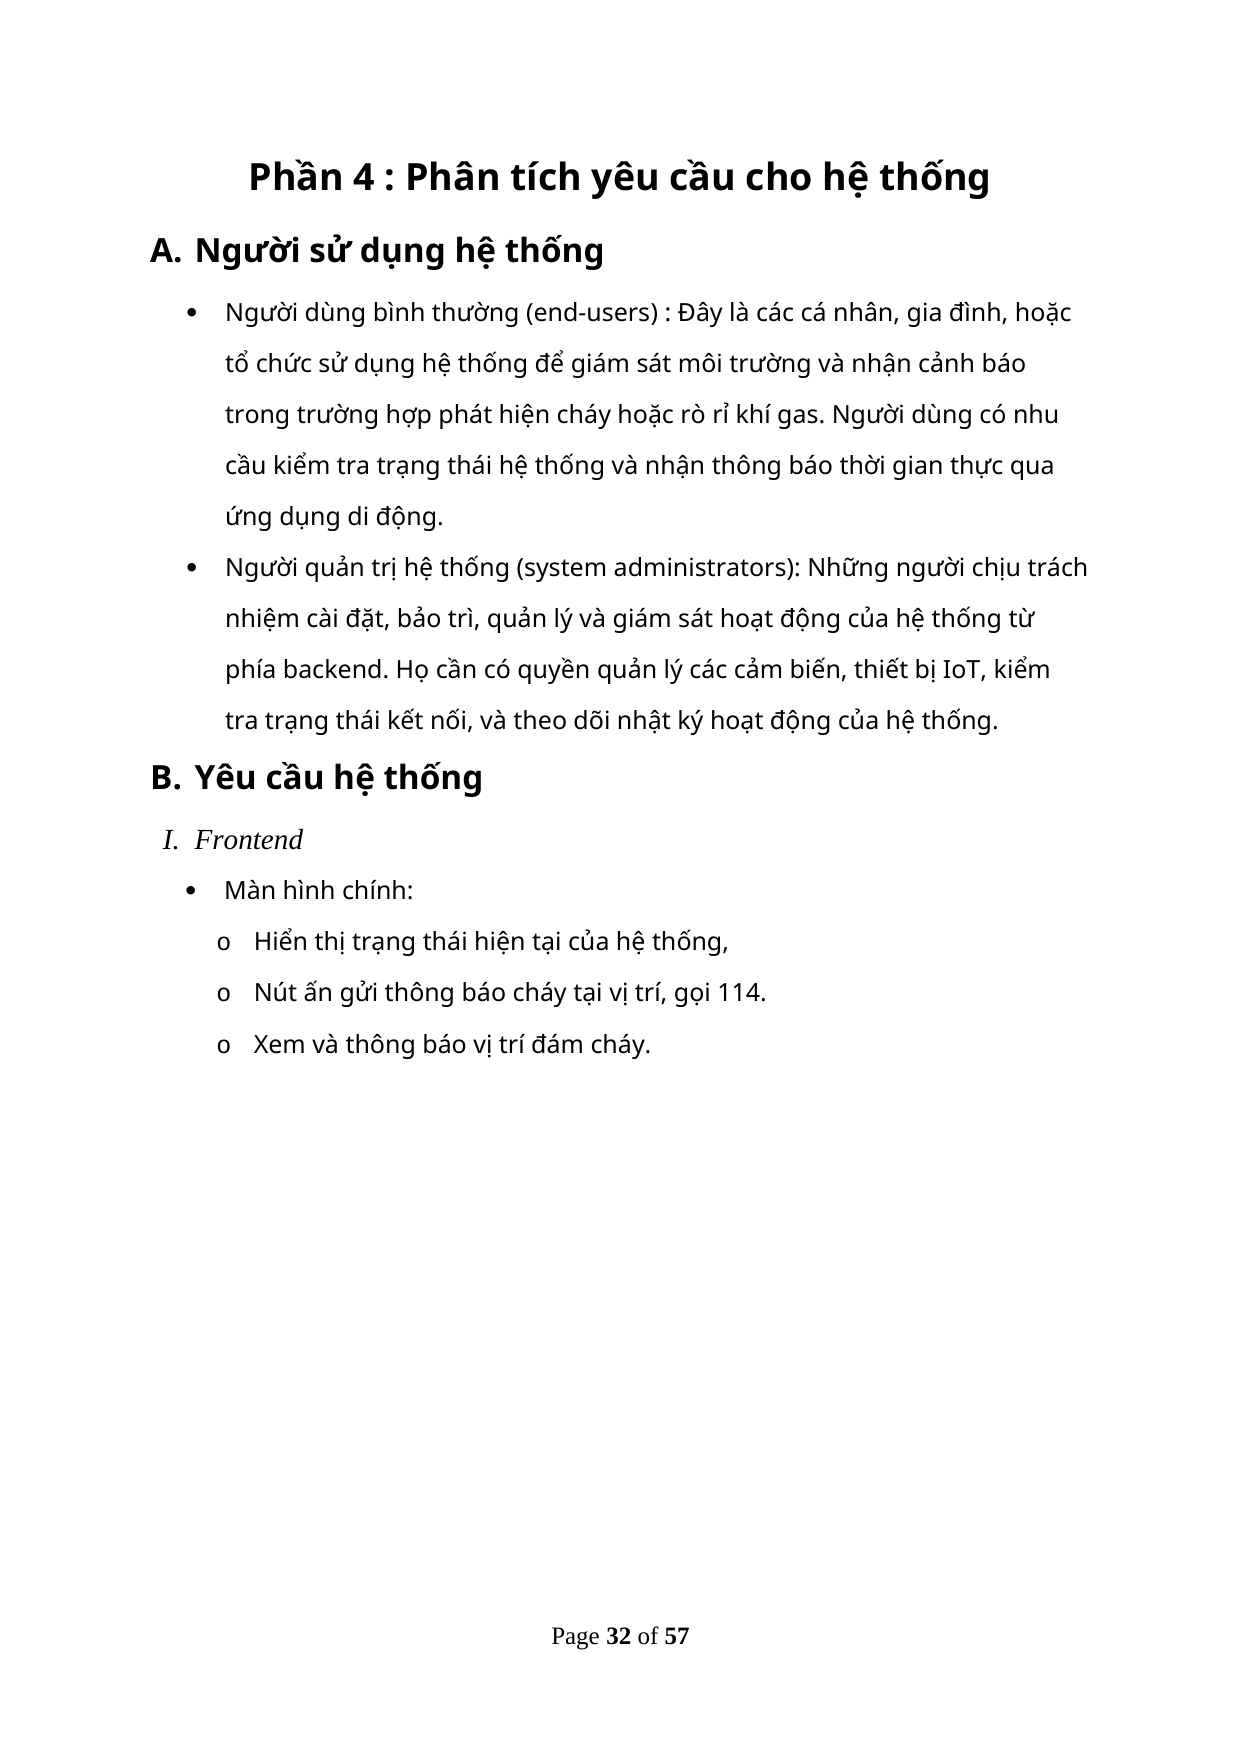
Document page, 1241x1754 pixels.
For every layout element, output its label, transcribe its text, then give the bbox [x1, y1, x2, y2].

subtitle Phần 4 : Phân tích yêu cầu cho hệ thống [150, 150, 1090, 201]
list Nút ấn gửi thông báo cháy tại vị trí, gọi 114. [216, 975, 1090, 1009]
list Xem và thông báo vị trí đám cháy. [216, 1026, 1090, 1061]
list Người dùng bình thường (end-users) : Đây là các cá nhân, gia đình, hoặc tổ chức sử dụng hệ thống để giám sát môi trường và nhận cảnh báo trong trường hợp phát hiện cháy hoặc rò rỉ khí gas. Người dùng có nhu cầu kiểm tra trạng thái hệ thống và nhận thông báo thời gian thực qua ứng dụng di động. [187, 295, 1090, 533]
list Màn hình chính: [186, 872, 1090, 907]
list Người quản trị hệ thống (system administrators): Những người chịu trách nhiệm cài đặt, bảo trì, quản lý và giám sát hoạt động của hệ thống từ phía backend. Họ cần có quyền quản lý các cảm biến, thiết bị IoT, kiểm tra trạng thái kết nối, và theo dõi nhật ký hoạt động của hệ thống. [187, 550, 1090, 737]
subtitle Người sử dụng hệ thống [150, 227, 1090, 272]
list Hiển thị trạng thái hiện tại của hệ thống, [216, 923, 1090, 958]
subtitle Frontend [179, 822, 1090, 856]
subtitle Yêu cầu hệ thống [150, 754, 1090, 799]
